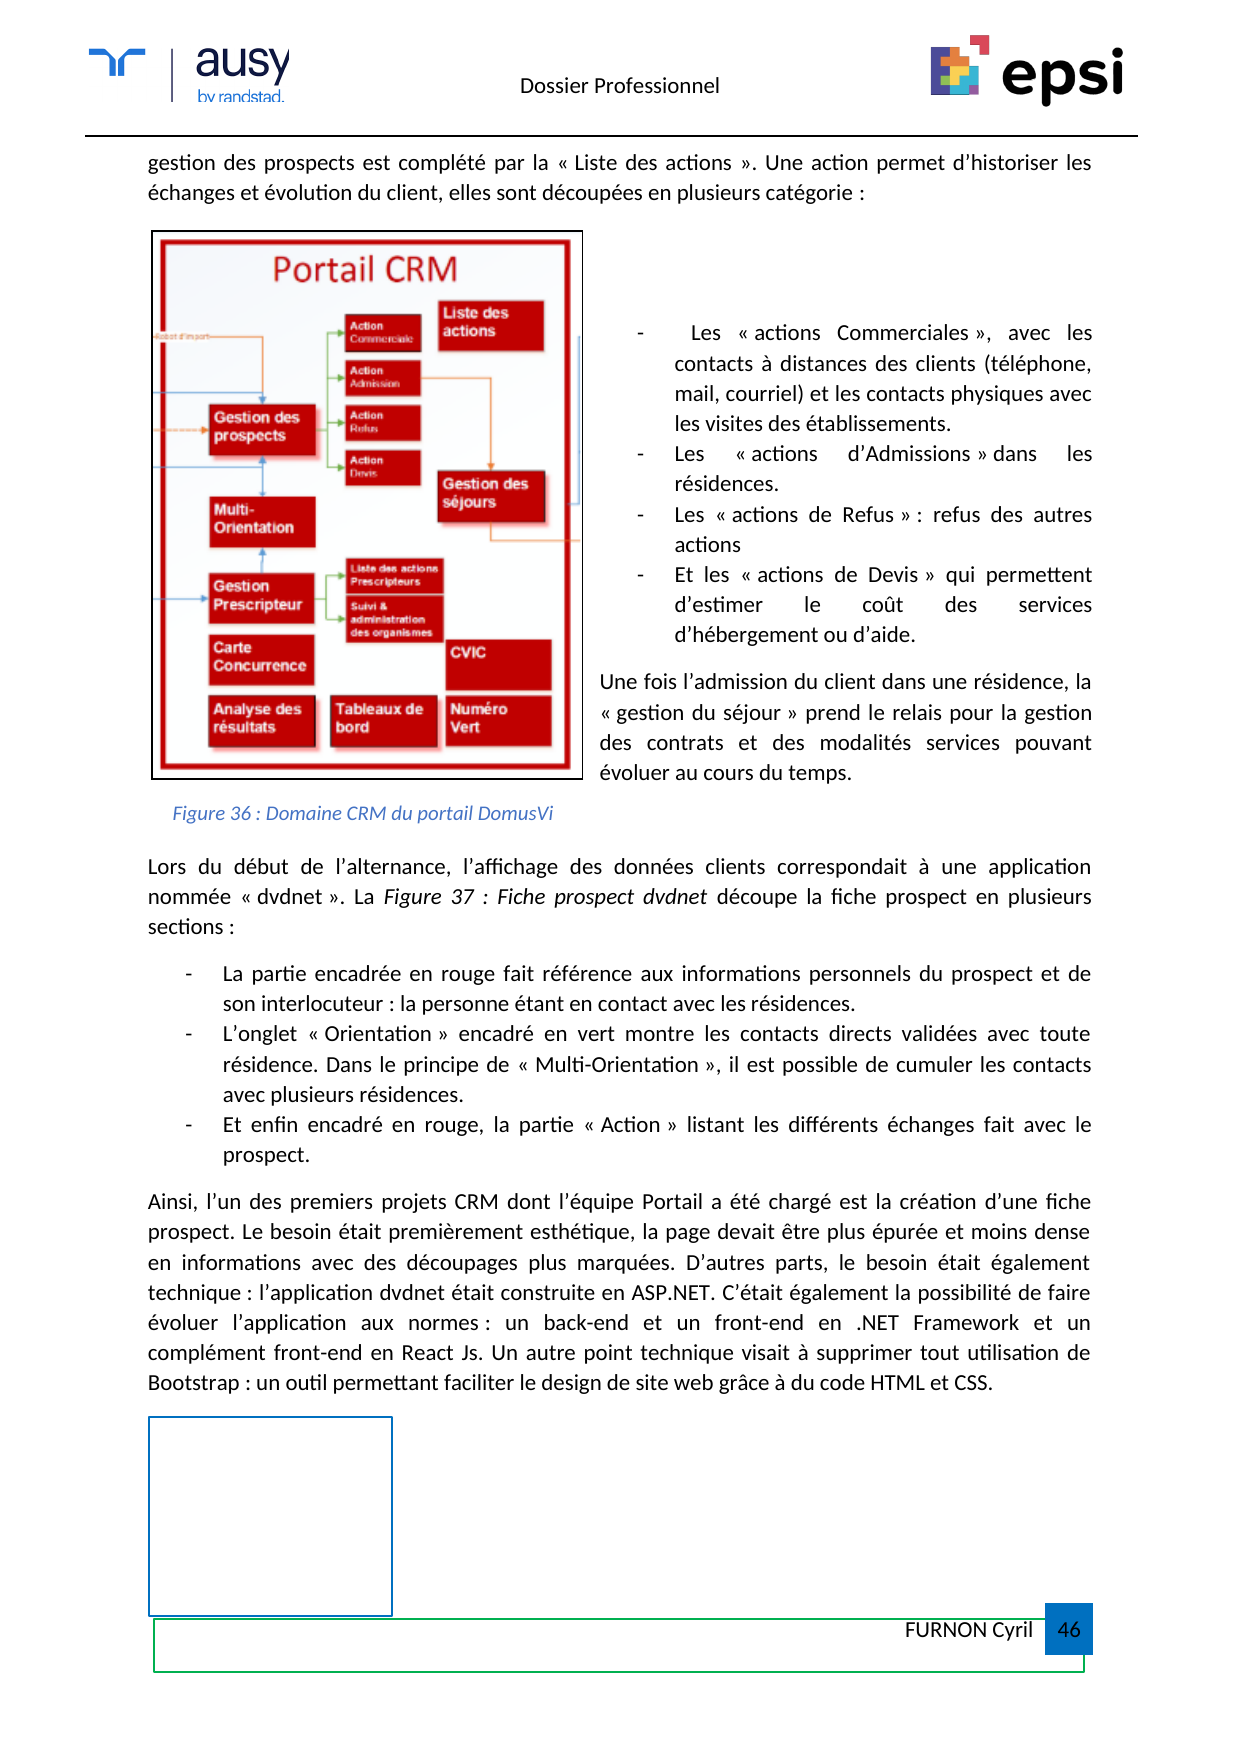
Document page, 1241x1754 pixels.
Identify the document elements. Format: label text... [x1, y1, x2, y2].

list Et enfin encadré en rouge, la partie « Action » listant les différents échanges fait avec le prospect. [185, 1110, 1093, 1168]
picture [153, 232, 582, 778]
picture [88, 48, 289, 102]
text Lors du début de l’alternance, l’affichage des données clients correspondait à une application nommée « dvdnet ». La Figure 37 : Fiche prospect dvdnet découpe la fiche prospect en plusieurs sections : [148, 852, 1093, 940]
list Les « actions de Refus » : refus des autres actions [583, 500, 1093, 558]
text Une fois l’admission du client dans une résidence, la « gestion du séjour » prend le relais pour la gestion des contrats et des modalités services pouvant évoluer au cours du temps. [148, 667, 1093, 786]
list Les « actions Commerciales », avec les contacts à distances des clients (téléphone, mail, courriel) et les contacts physiques avec les visites des établissements. [583, 318, 1093, 437]
list Et les « actions de Devis » qui permettent d’estimer le coût des services d’hébergement ou d’aide. [583, 560, 1093, 648]
list Les « actions d’Admissions » dans les résidences. [583, 439, 1093, 497]
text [148, 148, 1093, 206]
text Ainsi, l’un des premiers projets CRM dont l’équipe Portail a été chargé est la création d’une fiche prospect. Le besoin était premièrement esthétique, la page devait être plus épurée et moins dense en informations avec des découpages plus marquées. D’autres parts, le besoin était également technique : l’application dvdnet était construite en ASP.NET. C’était également la possibilité de faire évoluer l’application aux normes : un back-end et un front-end en .NET Framework et un complément front-end en React Js. Un autre point technique visait à supprimer tout utilisation de Bootstrap : un outil permettant faciliter le design de site web grâce à du code HTML et CSS. [148, 1187, 1093, 1396]
list La partie encadrée en rouge fait référence aux informations personnels du prospect et de son interlocuteur : la personne étant en contact avec les résidences. [185, 959, 1093, 1017]
list L’onglet « Orientation » encadré en vert montre les contacts directs validées avec toute résidence. Dans le principe de « Multi-Orientation », il est possible de cumuler les contacts avec plusieurs résidences. [185, 1019, 1093, 1108]
